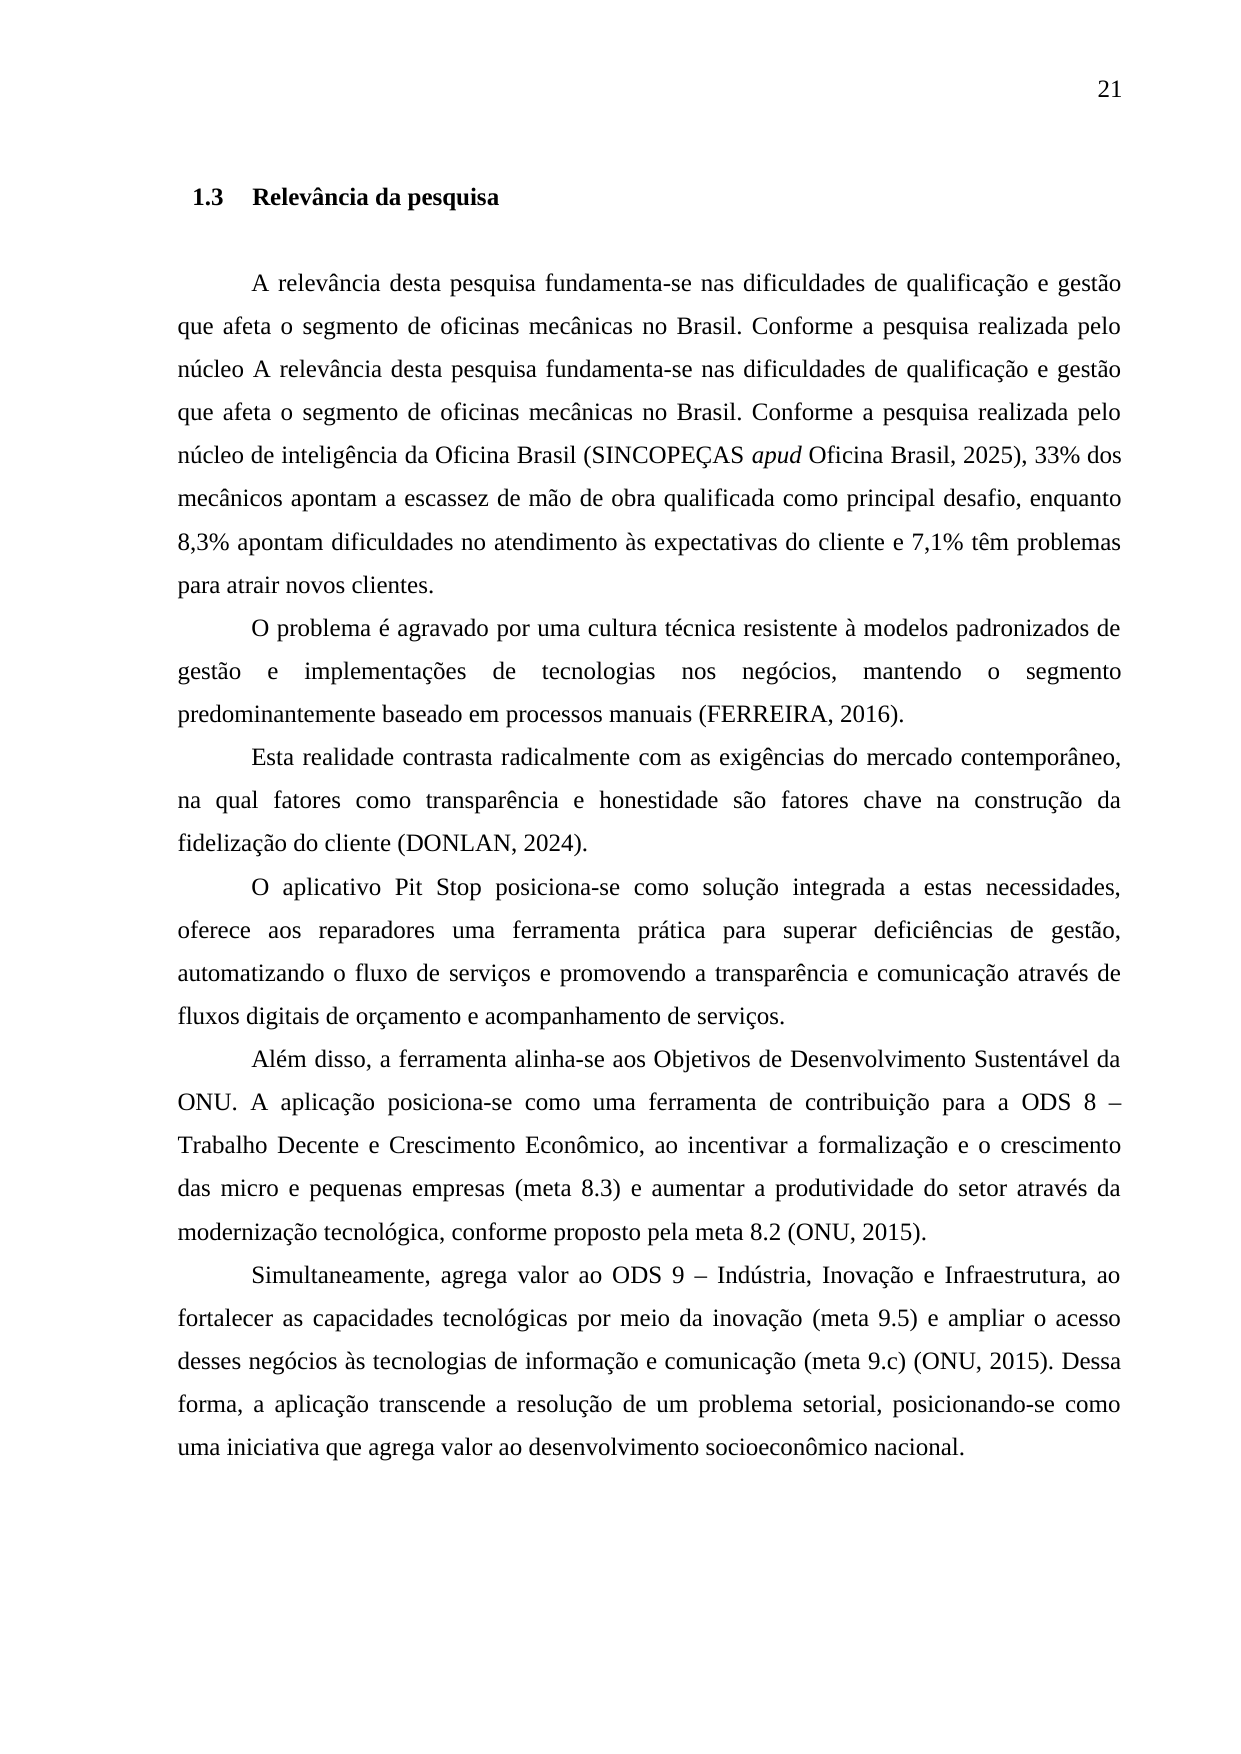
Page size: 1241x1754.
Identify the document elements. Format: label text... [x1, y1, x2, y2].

text O aplicativo Pit Stop posiciona-se como solução integrada a estas necessidades, oferece aos reparadores uma ferramenta prática para superar deficiências de gestão, automatizando o fluxo de serviços e promovendo a transparência e comunicação através de fluxos digitais de orçamento e acompanhamento de serviços. [177, 872, 1122, 1030]
text Além disso, a ferramenta alinha-se aos Objetivos de Desenvolvimento Sustentável da ONU. A aplicação posiciona-se como uma ferramenta de contribuição para a ODS 8 – Trabalho Decente e Crescimento Econômico, ao incentivar a formalização e o crescimento das micro e pequenas empresas (meta 8.3) e aumentar a produtividade do setor através da modernização tecnológica, conforme proposto pela meta 8.2 (ONU, 2015). [177, 1044, 1122, 1245]
text O problema é agravado por uma cultura técnica resistente à modelos padronizados de gestão e implementações de tecnologias nos negócios, mantendo o segmento predominantemente baseado em processos manuais (FERREIRA, 2016). [177, 613, 1122, 728]
subtitle Relevância da pesquisa [192, 182, 1122, 210]
text A relevância desta pesquisa fundamenta-se nas dificuldades de qualificação e gestão que afeta o segmento de oficinas mecânicas no Brasil. Conforme a pesquisa realizada pelo núcleo A relevância desta pesquisa fundamenta-se nas dificuldades de qualificação e gestão que afeta o segmento de oficinas mecânicas no Brasil. Conforme a pesquisa realizada pelo núcleo de inteligência da Oficina Brasil (SINCOPEÇAS apud Oficina Brasil, 2025), 33% dos mecânicos apontam a escassez de mão de obra qualificada como principal desafio, enquanto 8,3% apontam dificuldades no atendimento às expectativas do cliente e 7,1% têm problemas para atrair novos clientes. [177, 268, 1122, 598]
text Esta realidade contrasta radicalmente com as exigências do mercado contemporâneo, na qual fatores como transparência e honestidade são fatores chave na construção da fidelização do cliente (DONLAN, 2024). [177, 742, 1122, 857]
text Simultaneamente, agrega valor ao ODS 9 – Indústria, Inovação e Infraestrutura, ao fortalecer as capacidades tecnológicas por meio da inovação (meta 9.5) e ampliar o acesso desses negócios às tecnologias de informação e comunicação (meta 9.c) (ONU, 2015). Dessa forma, a aplicação transcende a resolução de um problema setorial, posicionando-se como uma iniciativa que agrega valor ao desenvolvimento socioeconômico nacional. [177, 1260, 1122, 1461]
